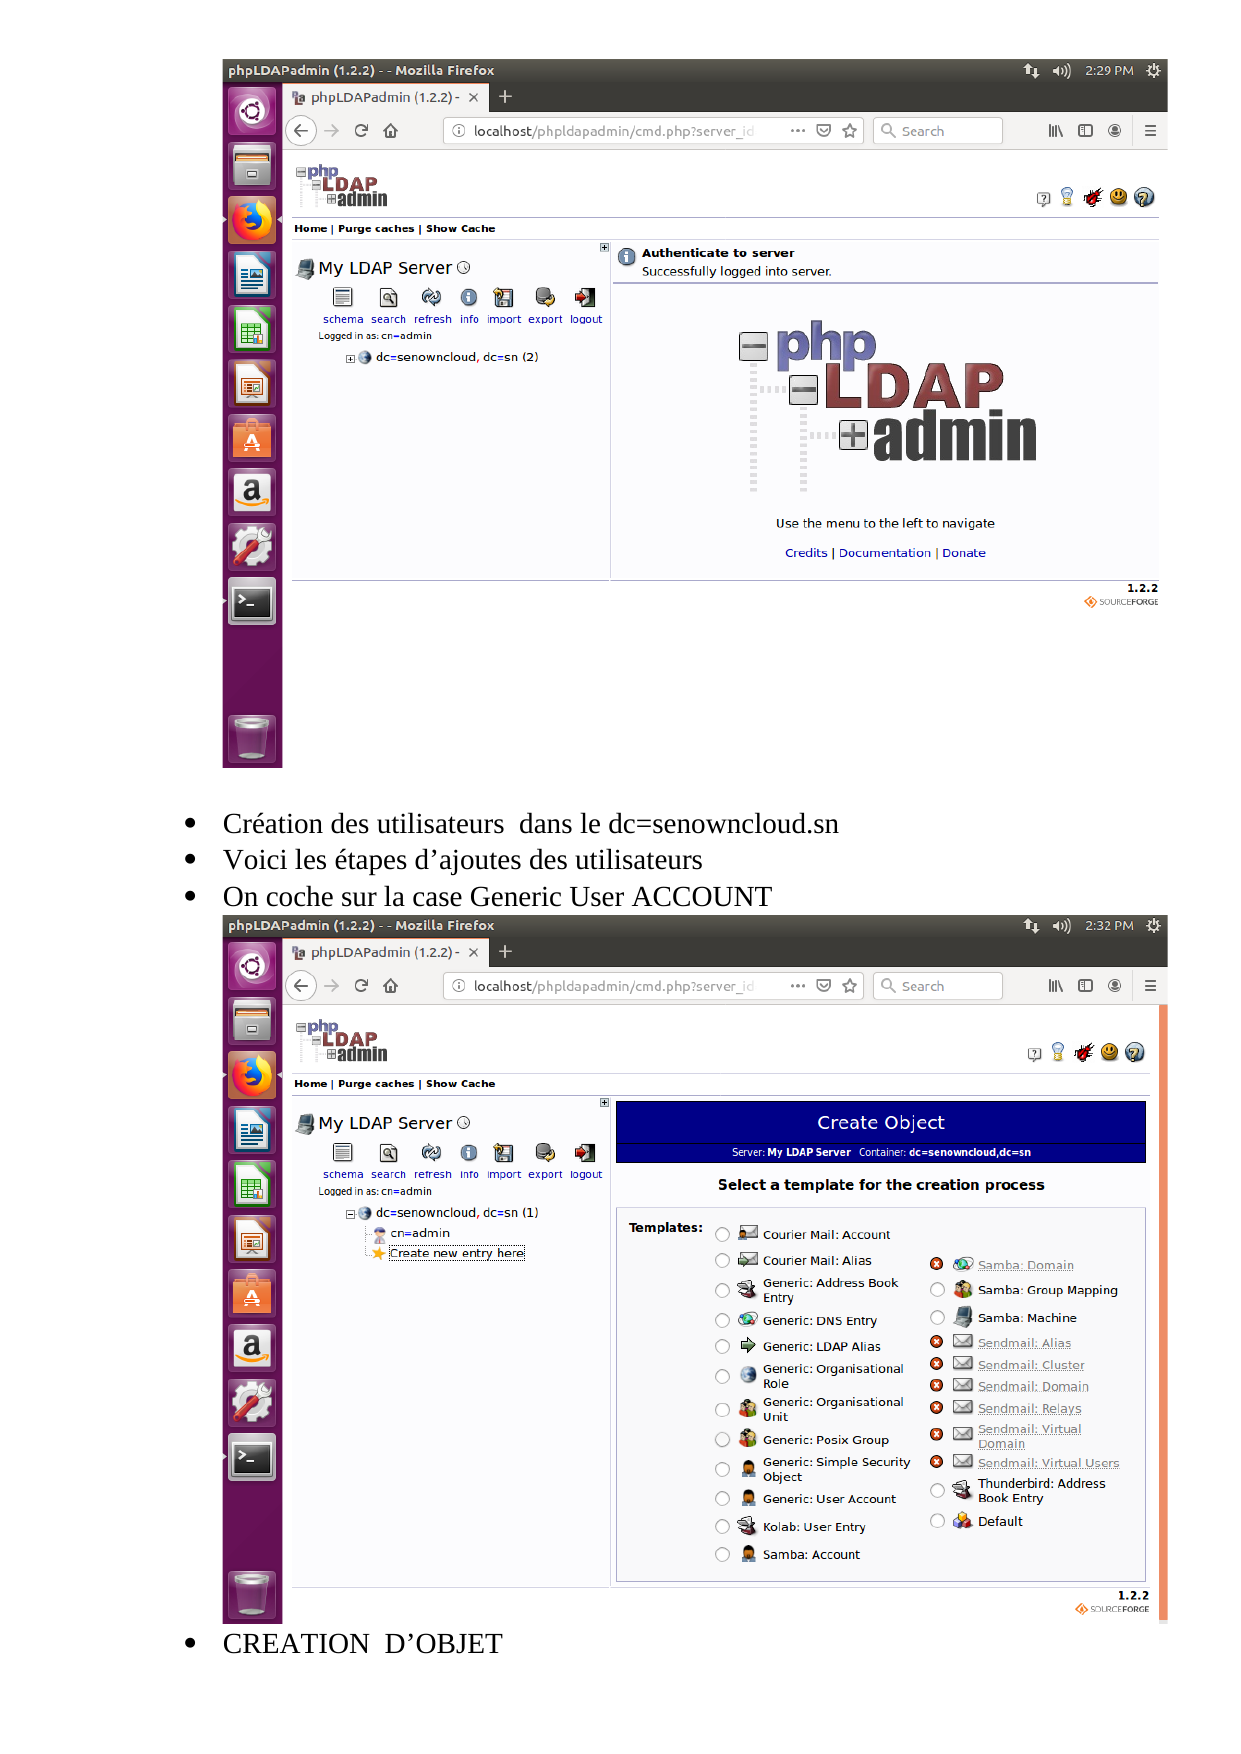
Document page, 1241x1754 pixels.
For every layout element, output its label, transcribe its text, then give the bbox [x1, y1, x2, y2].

picture [222, 915, 1168, 1624]
list On coche sur la case Generic User ACCOUNT [185, 879, 1093, 912]
list Création des utilisateurs dans le dc=senowncloud.sn [185, 806, 1093, 840]
list Voici les étapes d’ajoutes des utilisateurs [185, 842, 1093, 876]
list CREATION D’OBJET [185, 1626, 1093, 1659]
picture [222, 59, 1168, 768]
